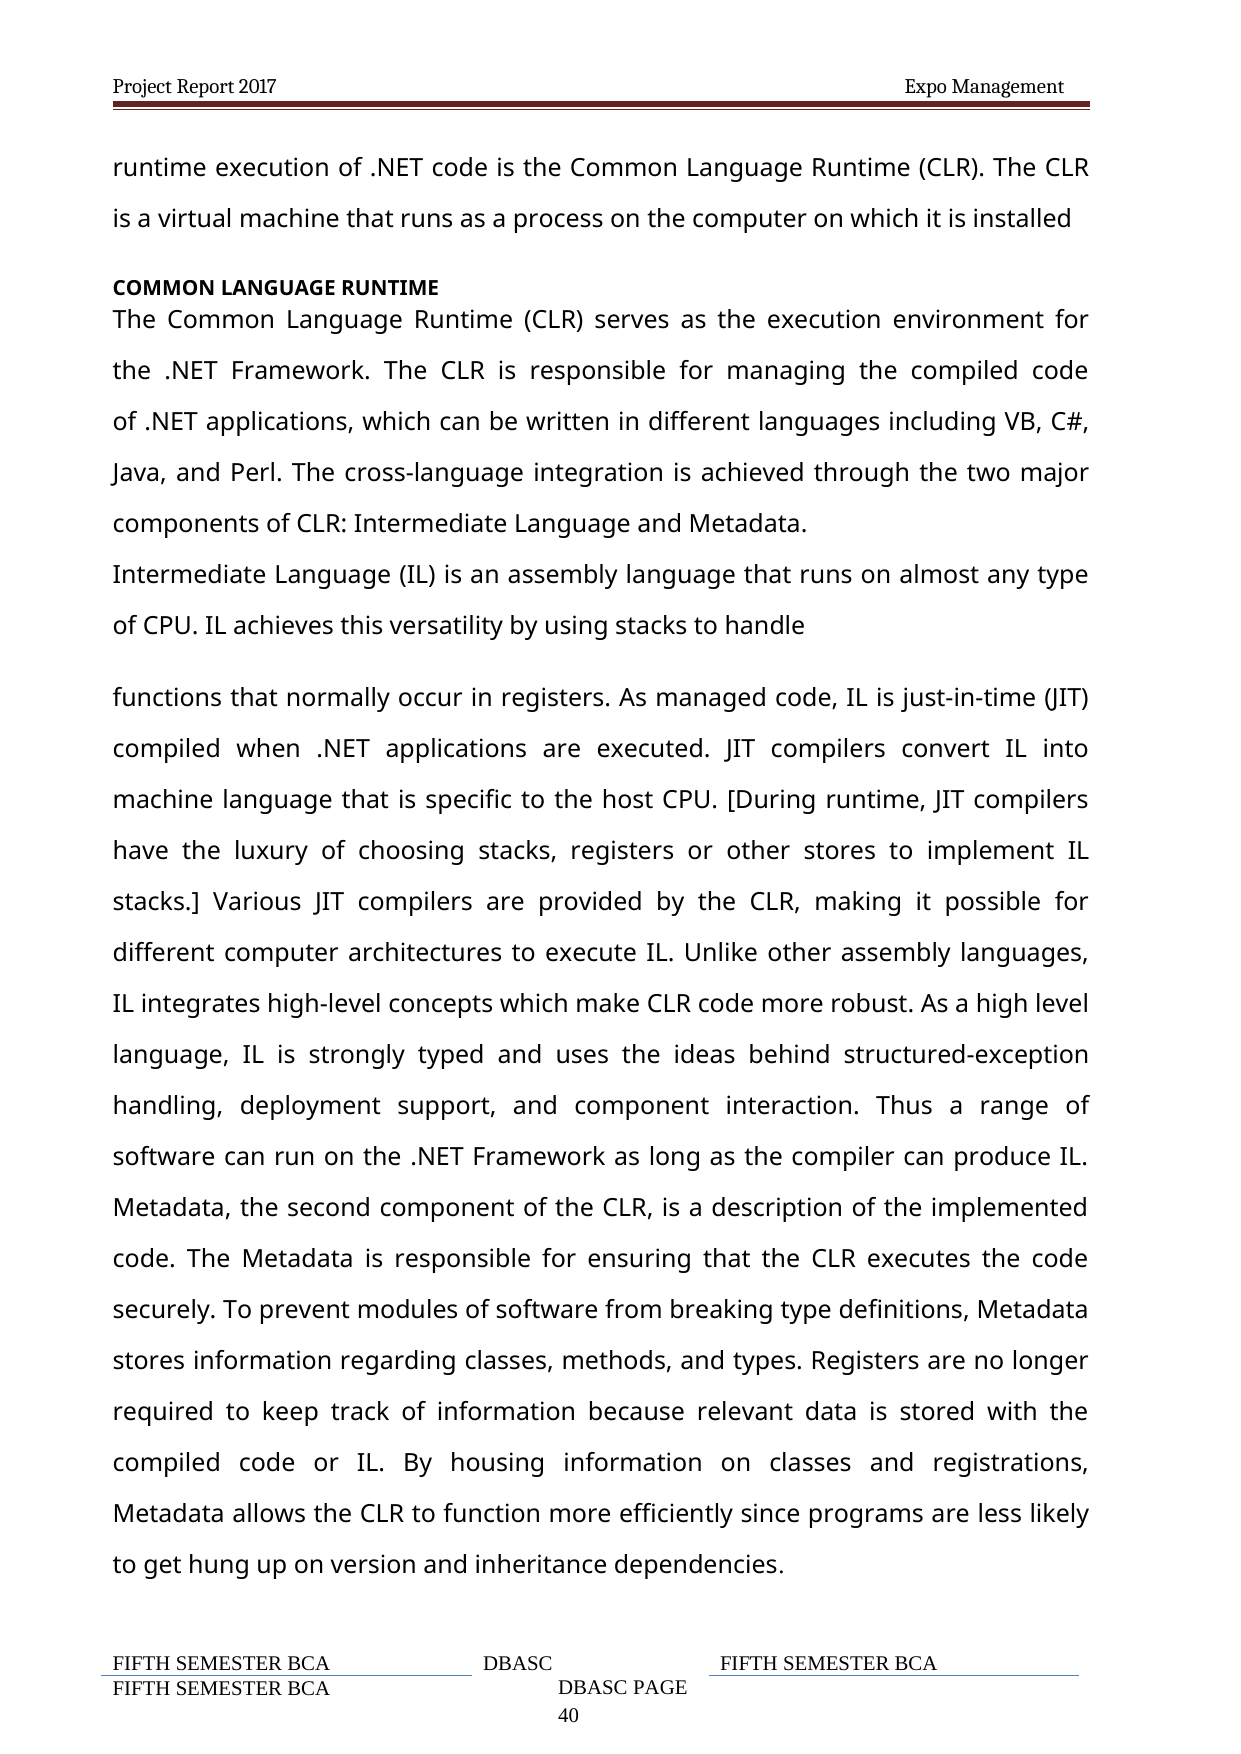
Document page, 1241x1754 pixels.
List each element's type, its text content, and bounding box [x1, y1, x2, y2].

text The Common Language Runtime (CLR) serves as the execution environment for the .NET Framework. The CLR is responsible for managing the compiled code of .NET applications, which can be written in different languages including VB, C#, Java, and Perl. The cross-language integration is achieved through the two major components of CLR: Intermediate Language and Metadata. [112, 301, 1090, 539]
text functions that normally occur in registers. As managed code, IL is just-in-time (JIT) compiled when .NET applications are executed. JIT compilers convert IL into machine language that is specific to the host CPU. [During runtime, JIT compilers have the luxury of choosing stacks, registers or other stores to implement IL stacks.] Various JIT compilers are provided by the CLR, making it possible for different computer architectures to execute IL. Unlike other assembly languages, IL integrates high-level concepts which make CLR code more robust. As a high level language, IL is strongly typed and uses the ideas behind structured-exception handling, deployment support, and component interaction. Thus a range of software can run on the .NET Framework as long as the compiler can produce IL. Metadata, the second component of the CLR, is a description of the implemented code. The Metadata is responsible for ensuring that the CLR executes the code securely. To prevent modules of software from breaking type definitions, Metadata stores information regarding classes, methods, and types. Registers are no longer required to keep track of information because relevant data is stored with the compiled code or IL. By housing information on classes and registrations, Metadata allows the CLR to function more efficiently since programs are less likely to get hung up on version and inheritance dependencies. [112, 679, 1090, 1581]
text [112, 150, 1090, 235]
text Intermediate Language (IL) is an assembly language that runs on almost any type of CPU. IL achieves this versatility by using stacks to handle [112, 557, 1090, 642]
text COMMON LANGUAGE RUNTIME [112, 273, 1090, 301]
